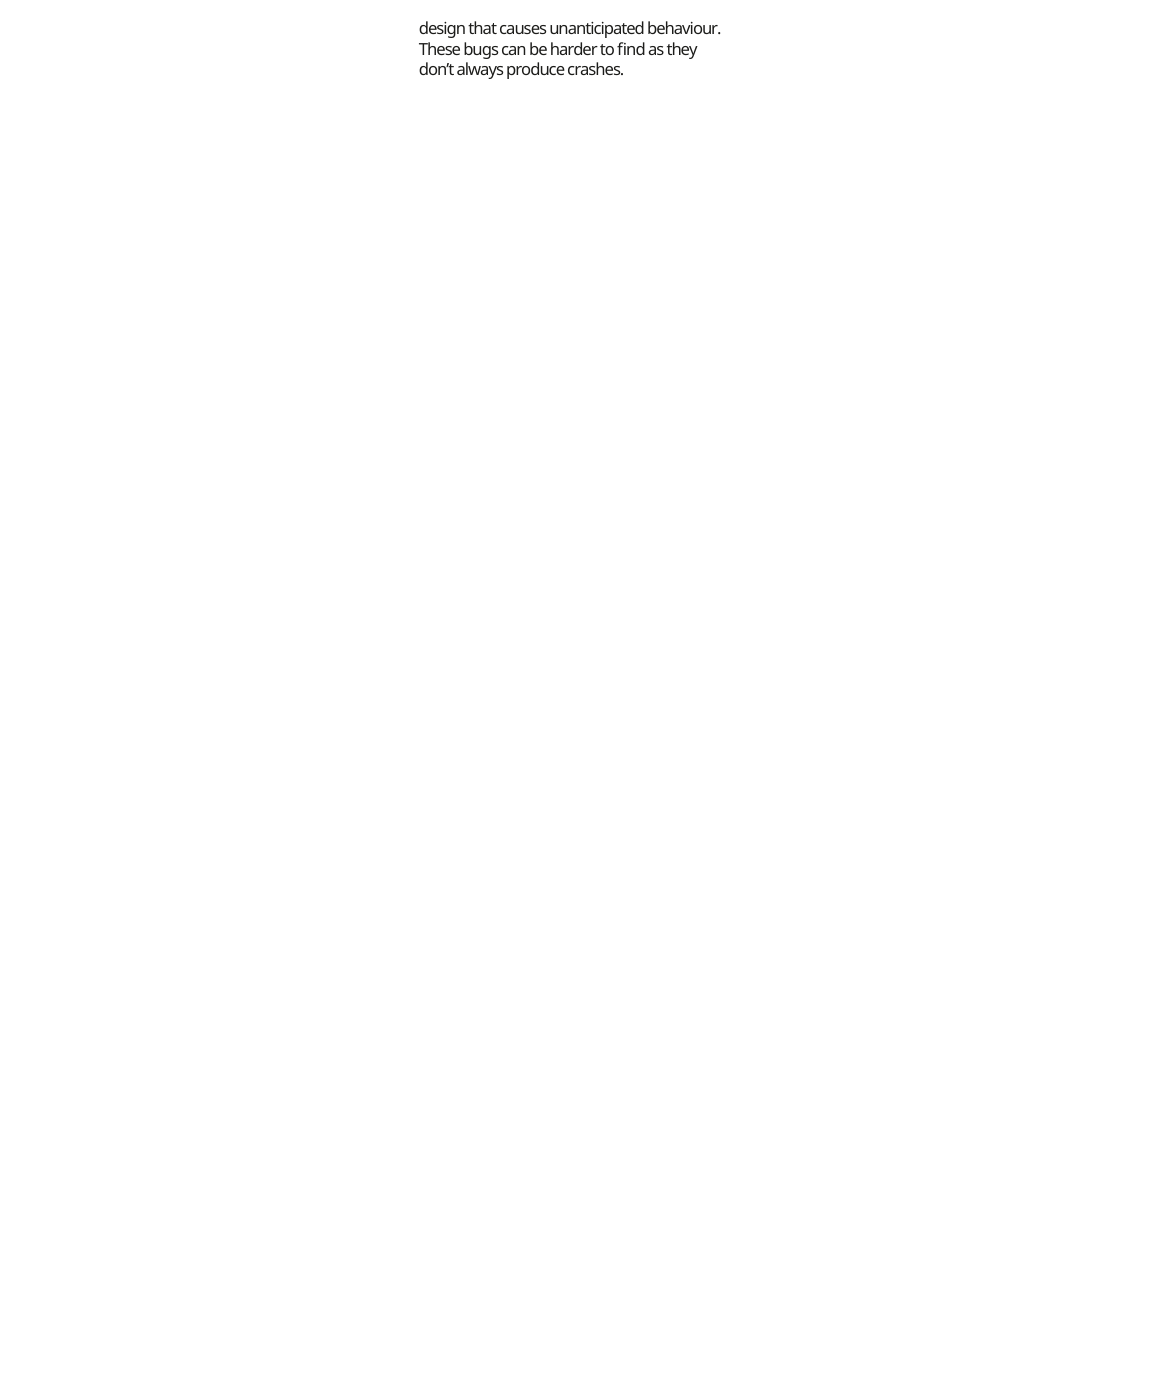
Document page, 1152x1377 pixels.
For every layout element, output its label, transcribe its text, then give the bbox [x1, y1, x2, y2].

text design that causes unanticipated behaviour. These bugs can be harder to find as they don’t always produce crashes. [419, 18, 737, 80]
